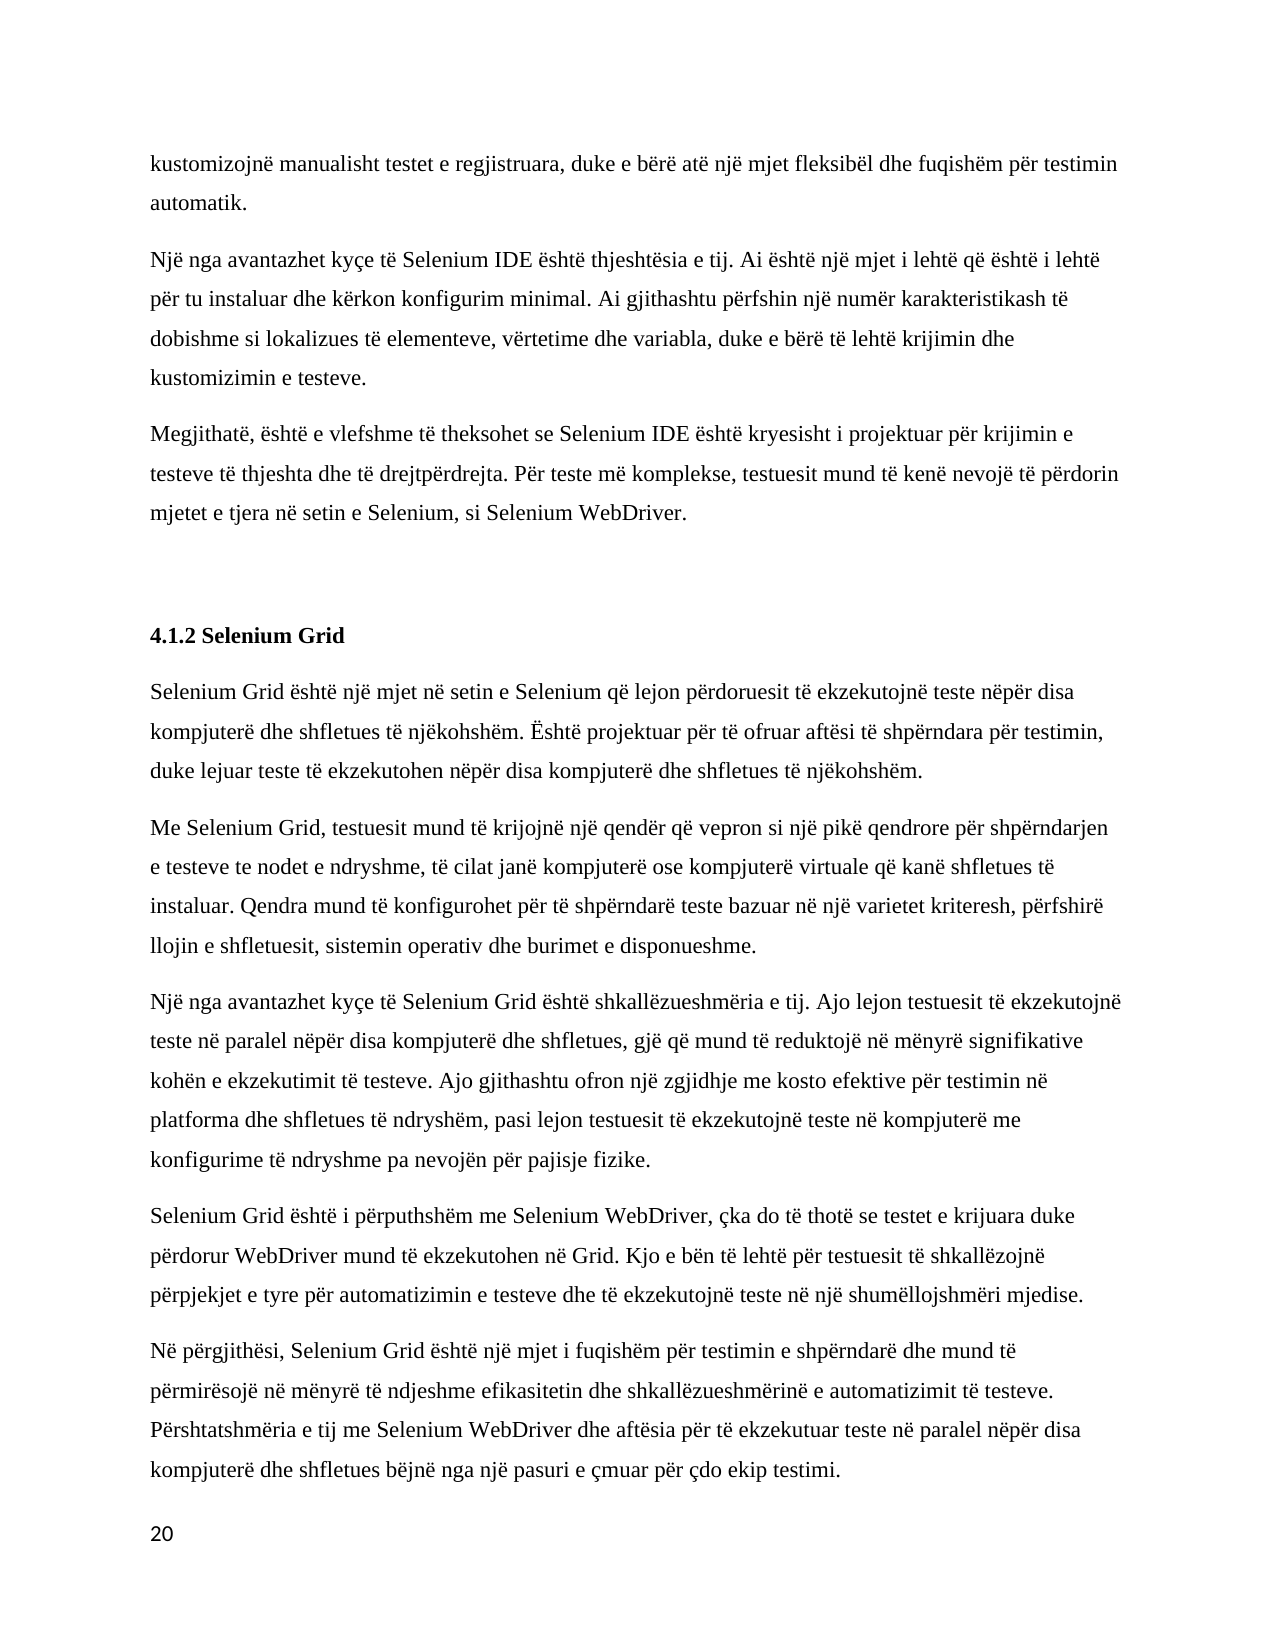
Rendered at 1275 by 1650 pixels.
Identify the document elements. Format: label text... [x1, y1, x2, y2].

text 4.1.2 Selenium Grid [150, 622, 1125, 649]
text Megjithatë, është e vlefshme të theksohet se Selenium IDE është kryesisht i projektuar për krijimin e testeve të thjeshta dhe të drejtpërdrejta. Për teste më komplekse, testuesit mund të kenë nevojë të përdorin mjetet e tjera në setin e Selenium, si Selenium WebDriver. [150, 420, 1125, 526]
text Një nga avantazhet kyçe të Selenium Grid është shkallëzueshmëria e tij. Ajo lejon testuesit të ekzekutojnë teste në paralel nëpër disa kompjuterë dhe shfletues, gjë që mund të reduktojë në mënyrë signifikative kohën e ekzekutimit të testeve. Ajo gjithashtu ofron një zgjidhje me kosto efektive për testimin në platforma dhe shfletues të ndryshëm, pasi lejon testuesit të ekzekutojnë teste në kompjuterë me konfigurime të ndryshme pa nevojën për pajisje fizike. [150, 988, 1125, 1172]
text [150, 150, 1125, 216]
text Selenium Grid është i përputhshëm me Selenium WebDriver, çka do të thotë se testet e krijuara duke përdorur WebDriver mund të ekzekutohen në Grid. Kjo e bën të lehtë për testuesit të shkallëzojnë përpjekjet e tyre për automatizimin e testeve dhe të ekzekutojnë teste në një shumëllojshmëri mjedise. [150, 1202, 1125, 1307]
text Një nga avantazhet kyçe të Selenium IDE është thjeshtësia e tij. Ai është një mjet i lehtë që është i lehtë për tu instaluar dhe kërkon konfigurim minimal. Ai gjithashtu përfshin një numër karakteristikash të dobishme si lokalizues të elementeve, vërtetime dhe variabla, duke e bërë të lehtë krijimin dhe kustomizimin e testeve. [150, 246, 1125, 390]
text Selenium Grid është një mjet në setin e Selenium që lejon përdoruesit të ekzekutojnë teste nëpër disa kompjuterë dhe shfletues të njëkohshëm. Është projektuar për të ofruar aftësi të shpërndara për testimin, duke lejuar teste të ekzekutohen nëpër disa kompjuterë dhe shfletues të njëkohshëm. [150, 678, 1125, 784]
text Në përgjithësi, Selenium Grid është një mjet i fuqishëm për testimin e shpërndarë dhe mund të përmirësojë në mënyrë të ndjeshme efikasitetin dhe shkallëzueshmërinë e automatizimit të testeve. Përshtatshmëria e tij me Selenium WebDriver dhe aftësia për të ekzekutuar teste në paralel nëpër disa kompjuterë dhe shfletues bëjnë nga një pasuri e çmuar për çdo ekip testimi. [150, 1337, 1125, 1482]
text Me Selenium Grid, testuesit mund të krijojnë një qendër që vepron si një pikë qendrore për shpërndarjen e testeve te nodet e ndryshme, të cilat janë kompjuterë ose kompjuterë virtuale që kanë shfletues të instaluar. Qendra mund të konfigurohet për të shpërndarë teste bazuar në një varietet kriteresh, përfshirë llojin e shfletuesit, sistemin operativ dhe burimet e disponueshme. [150, 813, 1125, 958]
